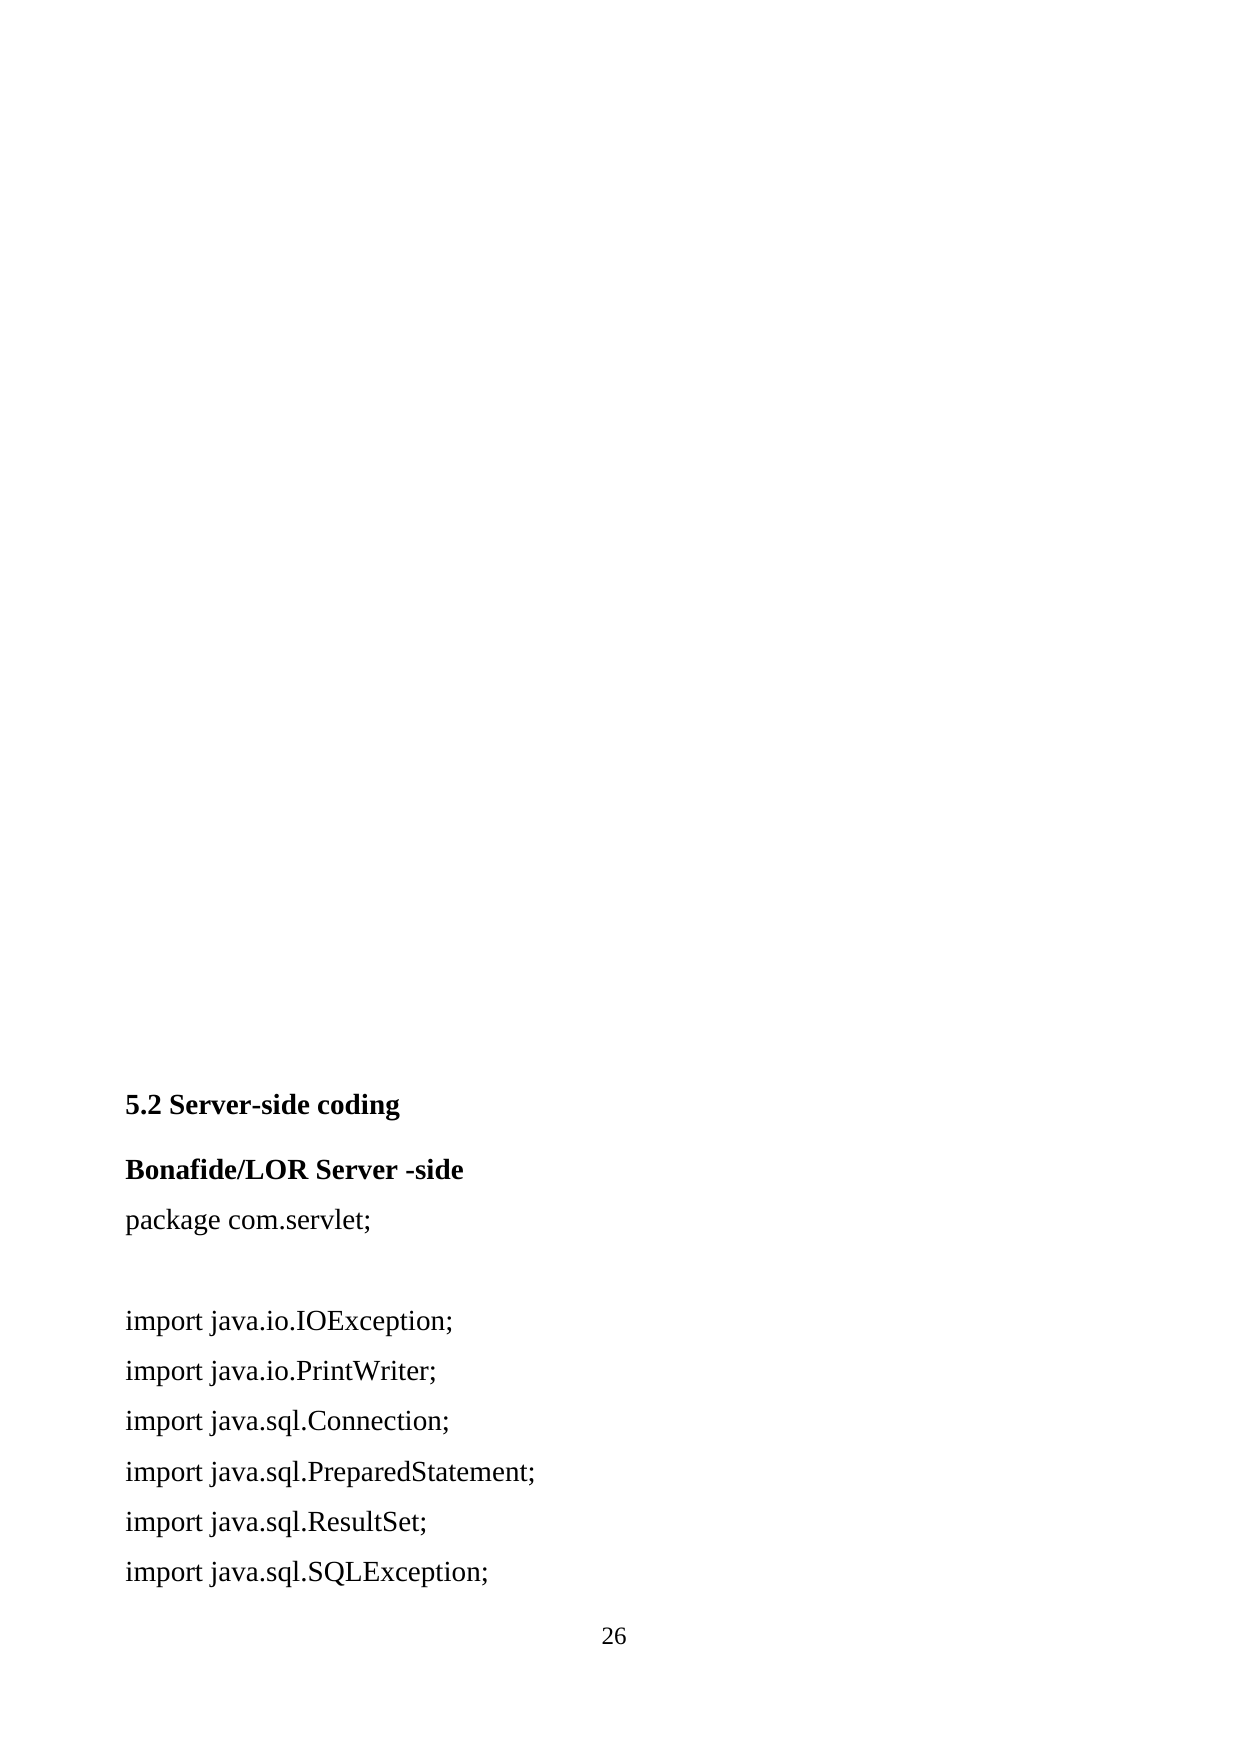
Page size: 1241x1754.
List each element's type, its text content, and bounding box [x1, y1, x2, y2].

text import java.sql.Connection; [125, 1403, 1103, 1437]
text import java.io.IOException; [125, 1303, 1103, 1336]
text 5.2 Server-side coding [125, 1087, 1103, 1121]
text package com.servlet; [125, 1202, 1103, 1236]
text import java.sql.PreparedStatement; [125, 1454, 1103, 1487]
text import java.sql.ResultSet; [125, 1504, 1103, 1537]
text import java.io.PrintWriter; [125, 1353, 1103, 1387]
text import java.sql.SQLException; [125, 1554, 1103, 1588]
text Bonafide/LOR Server -side [125, 1152, 1103, 1185]
